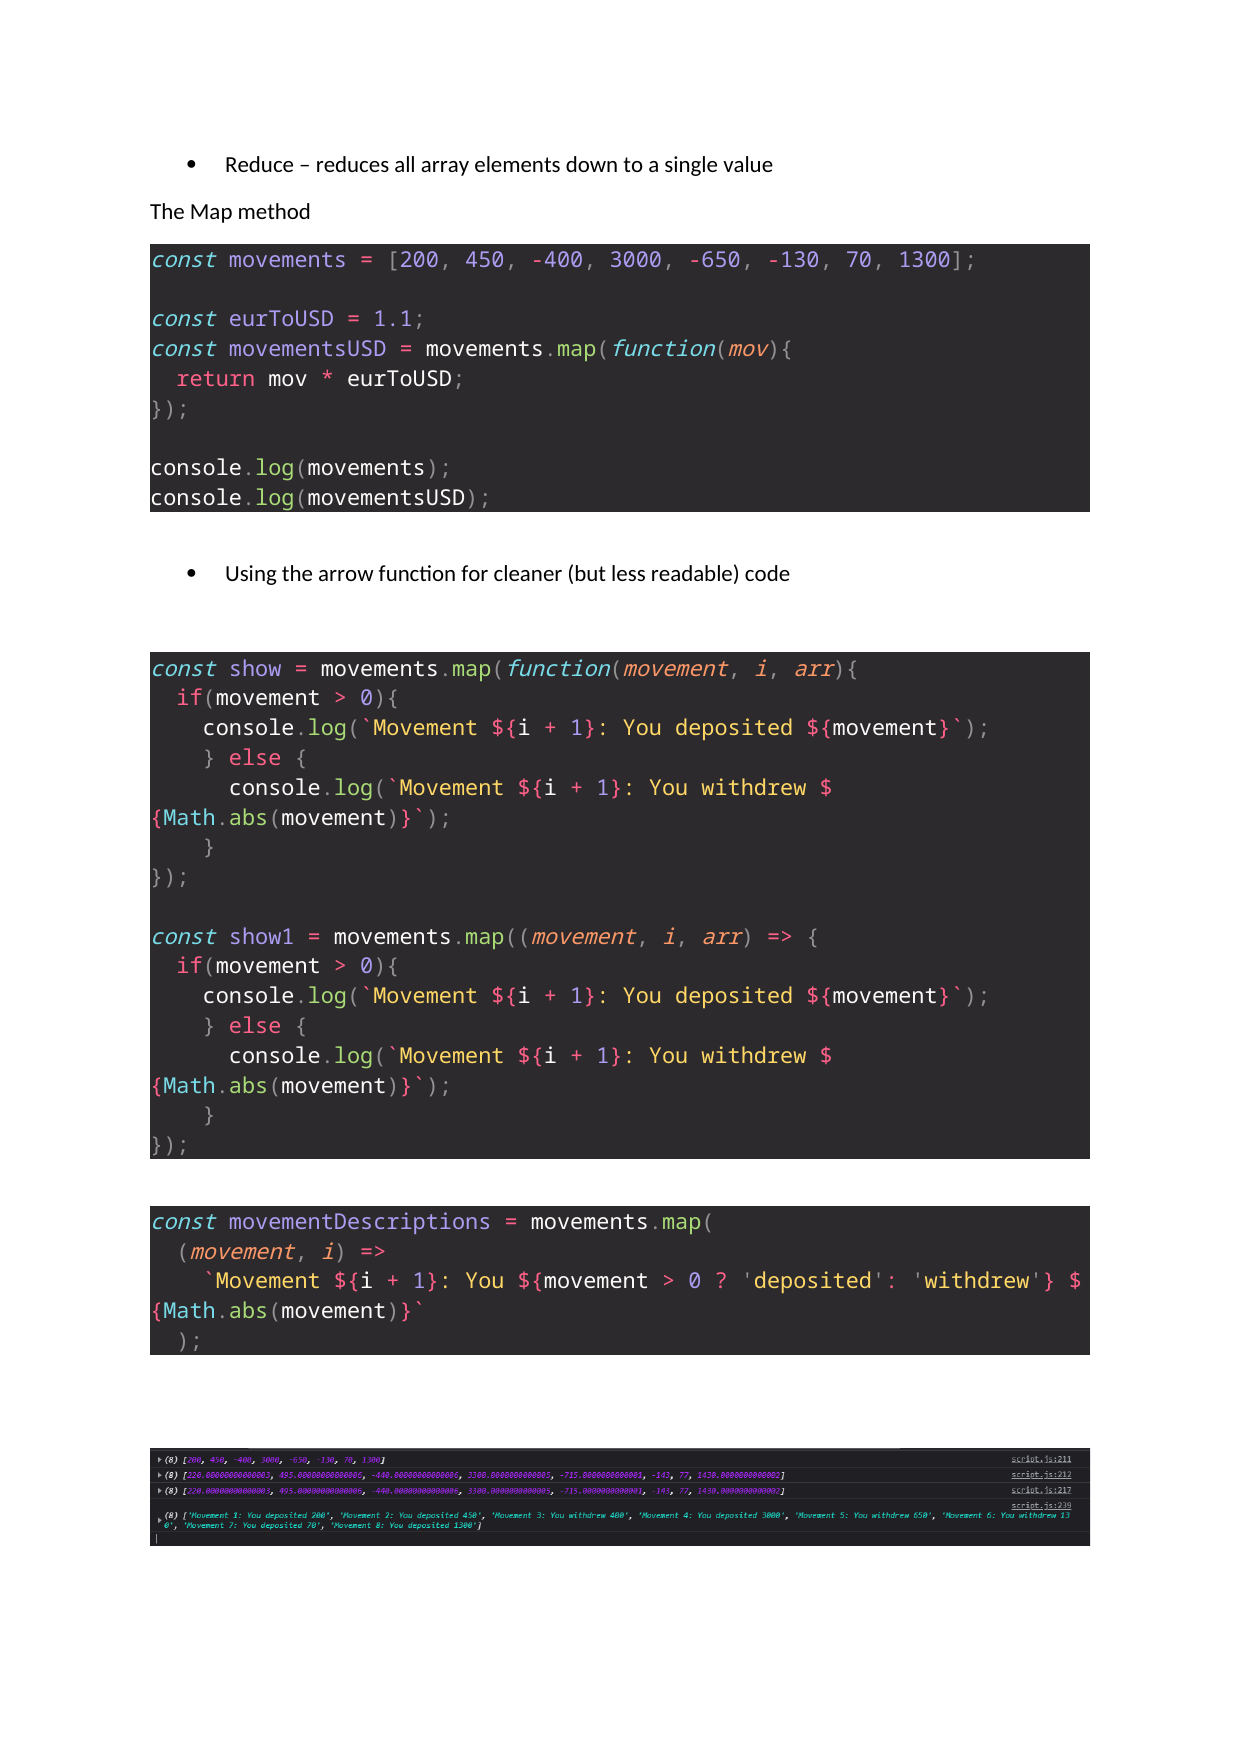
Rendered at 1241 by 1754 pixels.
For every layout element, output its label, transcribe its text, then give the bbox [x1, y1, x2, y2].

text console.log(movementsUSD); [150, 482, 1090, 512]
text const eurToUSD = 1.1; [150, 303, 1090, 333]
text console.log(`Movement ${i + 1}: You deposited ${movement}`); [150, 980, 1090, 1010]
list Using the arrow function for cleaner (but less readable) code [187, 559, 1090, 587]
text const show = movements.map(function(movement, i, arr){ [150, 652, 1090, 682]
text if(movement > 0){ [150, 950, 1090, 980]
text const show1 = movements.map((movement, i, arr) => { [150, 921, 1090, 950]
text const movements = [200, 450, -400, 3000, -650, -130, 70, 1300]; [150, 244, 1090, 273]
text return mov * eurToUSD; [150, 363, 1090, 393]
text The Map method [150, 197, 1090, 225]
list Reduce – reduces all array elements down to a single value [187, 150, 1090, 178]
text console.log(`Movement ${i + 1}: You deposited ${movement}`); [150, 712, 1090, 742]
text if(movement > 0){ [150, 682, 1090, 712]
text console.log(movements); [150, 452, 1090, 482]
text console.log(`Movement ${i + 1}: You withdrew ${Math.abs(movement)}`); [150, 1040, 1090, 1099]
text } else { [150, 1010, 1090, 1040]
text } [150, 1099, 1090, 1129]
text }); [150, 1129, 1090, 1159]
text }); [150, 861, 1090, 891]
text ); [150, 1325, 1090, 1355]
text }); [150, 393, 1090, 422]
picture [150, 1448, 1091, 1546]
text `Movement ${i + 1}: You ${movement > 0 ? 'deposited': 'withdrew'} ${Math.abs(movement)}` [150, 1265, 1090, 1325]
text const movementsUSD = movements.map(function(mov){ [150, 333, 1090, 363]
text const movementDescriptions = movements.map( [150, 1206, 1090, 1236]
text } else { [150, 742, 1090, 772]
text console.log(`Movement ${i + 1}: You withdrew ${Math.abs(movement)}`); [150, 772, 1090, 831]
text (movement, i) => [150, 1236, 1090, 1265]
text } [150, 831, 1090, 861]
